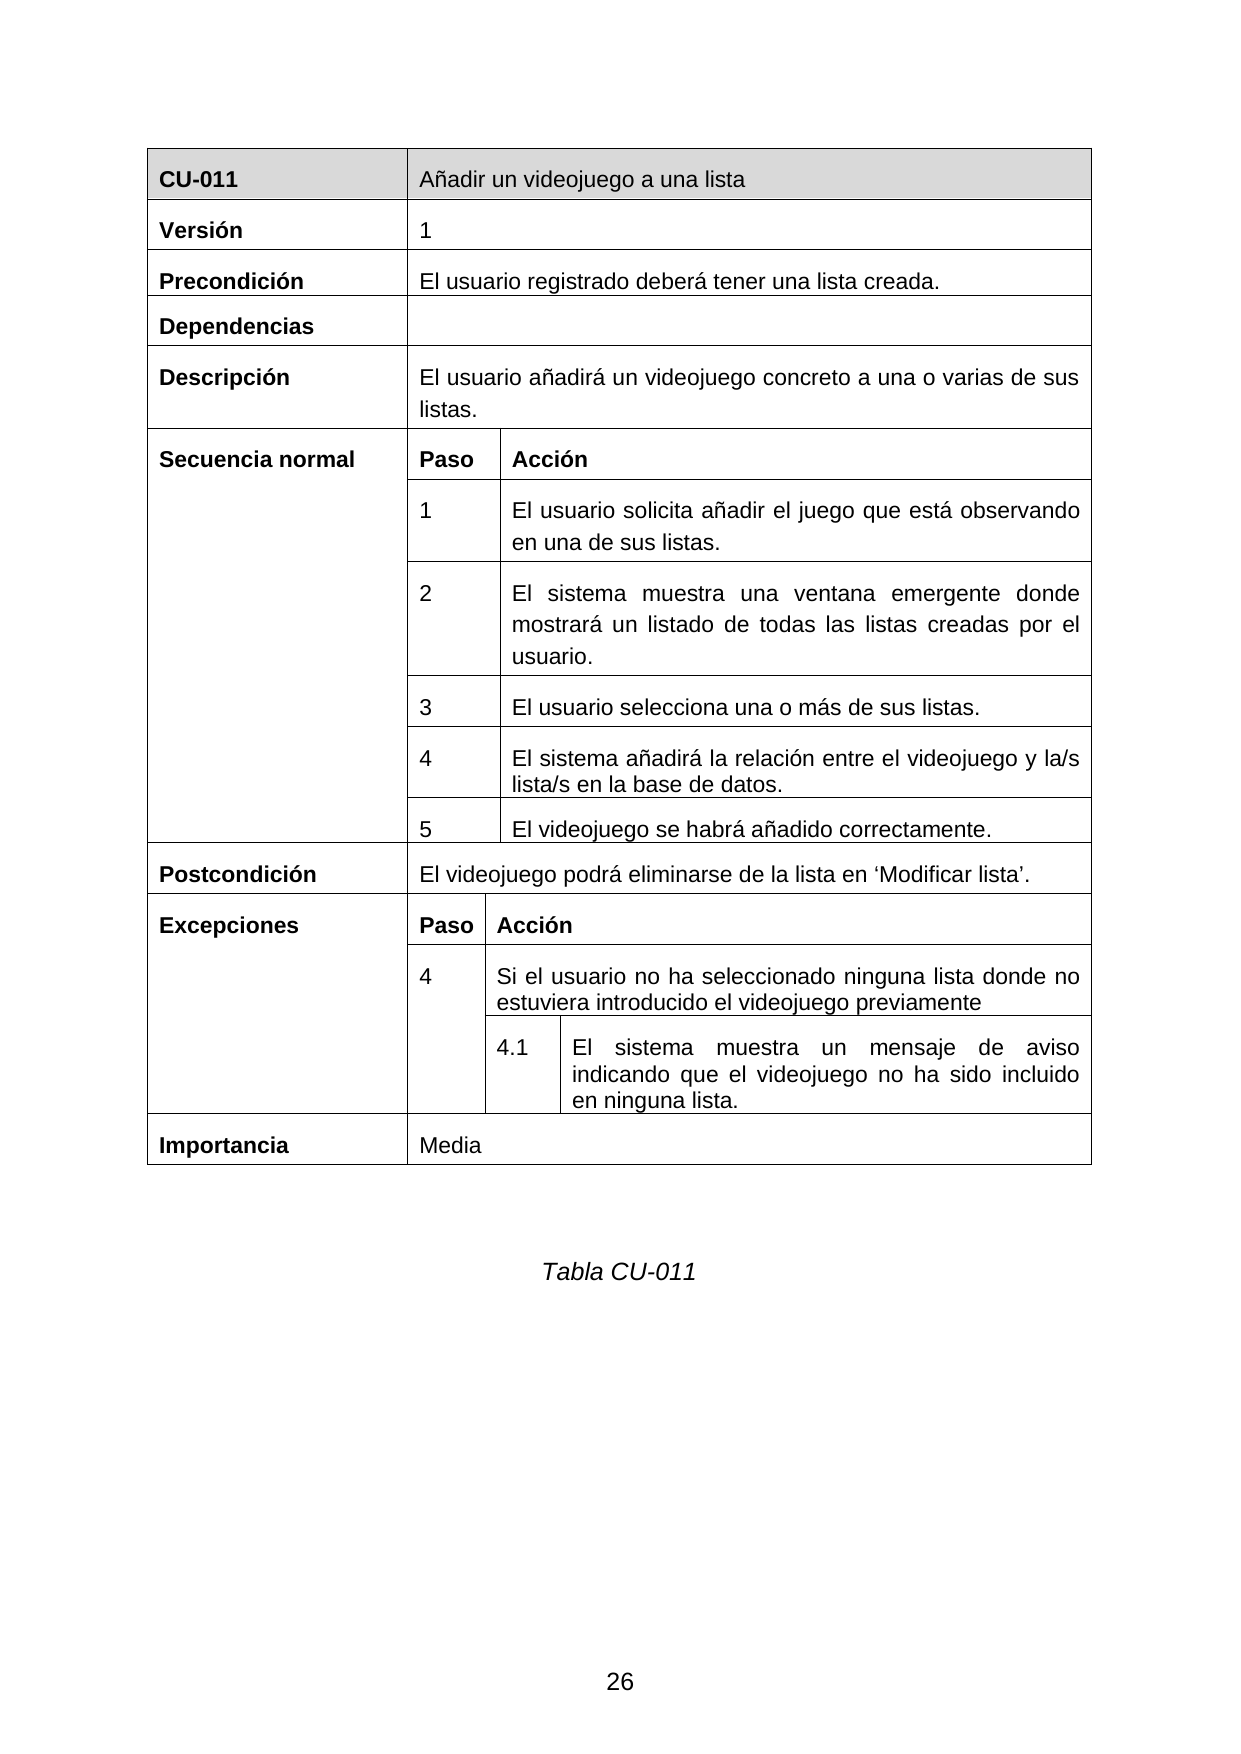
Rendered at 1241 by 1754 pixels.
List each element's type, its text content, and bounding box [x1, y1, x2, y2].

table_cell Versión [148, 200, 407, 249]
table_cell 4 [408, 945, 485, 1113]
table_cell Postcondición [148, 843, 407, 893]
table_cell El usuario selecciona una o más de sus listas. [501, 676, 1091, 726]
table_cell Importancia [148, 1114, 407, 1164]
table_cell 4.1 [486, 1016, 560, 1113]
table_header CU-011 [148, 149, 407, 198]
table_cell Dependencias [148, 296, 407, 345]
table_cell Paso [408, 429, 500, 478]
table_cell 3 [408, 676, 500, 726]
table_cell 2 [408, 562, 500, 675]
table_cell El sistema muestra un mensaje de aviso indicando que el videojuego no ha sido incluido en ninguna lista. [561, 1016, 1091, 1113]
table_cell Si el usuario no ha seleccionado ninguna lista donde no estuviera introducido el videojuego previamente [486, 945, 1091, 1015]
table_cell El usuario solicita añadir el juego que está observando en una de sus listas. [501, 480, 1091, 561]
table_cell Precondición [148, 250, 407, 294]
table_cell El videojuego podrá eliminarse de la lista en ‘Modificar lista’. [408, 843, 1091, 893]
table_cell Excepciones [148, 894, 407, 1113]
table_cell El usuario registrado deberá tener una lista creada. [408, 250, 1091, 294]
table_cell Acción [486, 894, 1091, 944]
table_cell El sistema añadirá la relación entre el videojuego y la/s lista/s en la base de datos. [501, 727, 1091, 797]
table_cell El usuario añadirá un videojuego concreto a una o varias de sus listas. [408, 346, 1091, 428]
table_cell Media [408, 1114, 1091, 1164]
table_header Añadir un videojuego a una lista [408, 149, 1091, 198]
table_cell Paso [408, 894, 485, 944]
table_cell 5 [408, 798, 500, 842]
table_cell 1 [408, 200, 1091, 249]
table_cell El videojuego se habrá añadido correctamente. [501, 798, 1091, 842]
table_cell Secuencia normal [148, 429, 407, 842]
table_cell El sistema muestra una ventana emergente donde mostrará un listado de todas las listas creadas por el usuario. [501, 562, 1091, 675]
text Tabla CU-011 [148, 1257, 1092, 1285]
table_cell 4 [408, 727, 500, 797]
table_cell Acción [501, 429, 1091, 478]
table_cell Descripción [148, 346, 407, 428]
table_cell [408, 296, 1091, 345]
table_cell 1 [408, 480, 500, 561]
